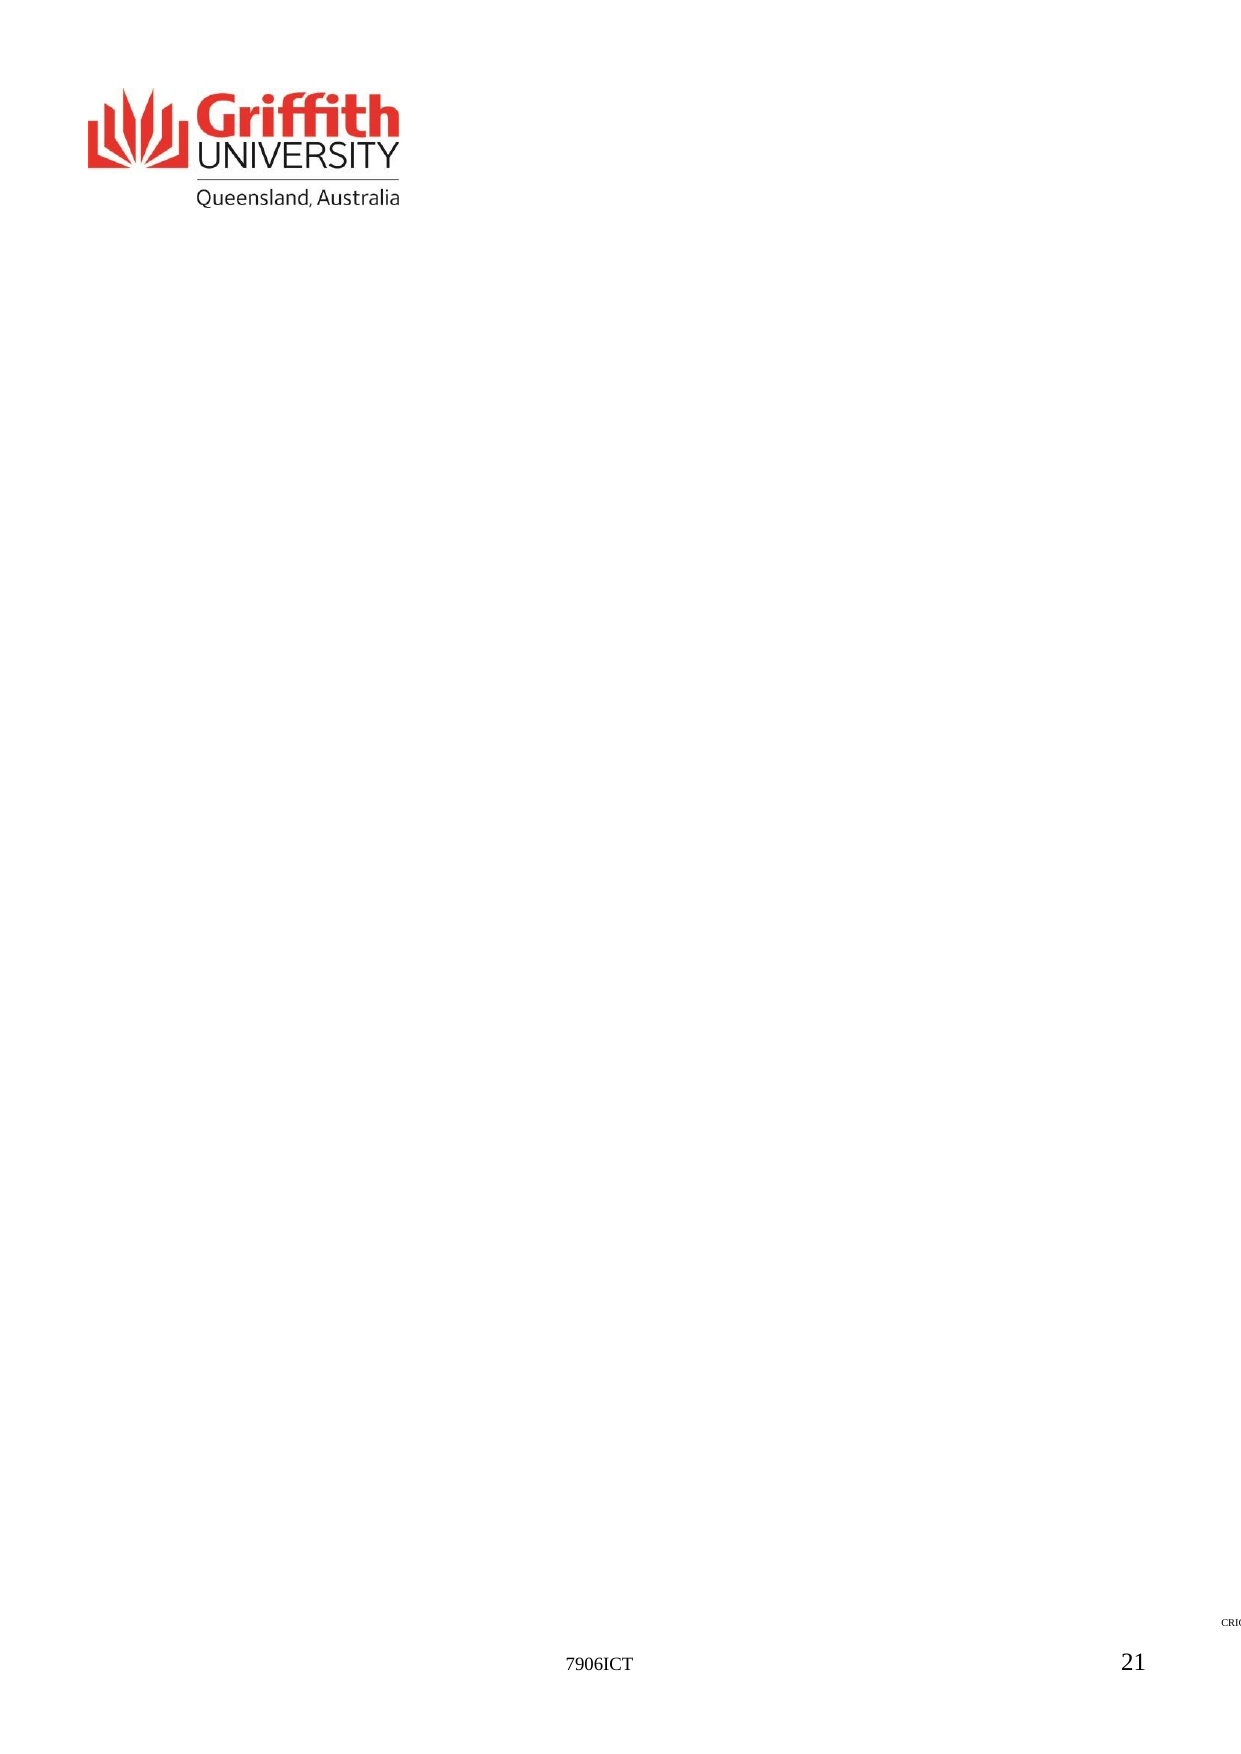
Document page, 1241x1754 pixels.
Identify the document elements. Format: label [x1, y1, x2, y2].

picture [88, 88, 399, 208]
picture [1220, 1622, 1227, 1720]
